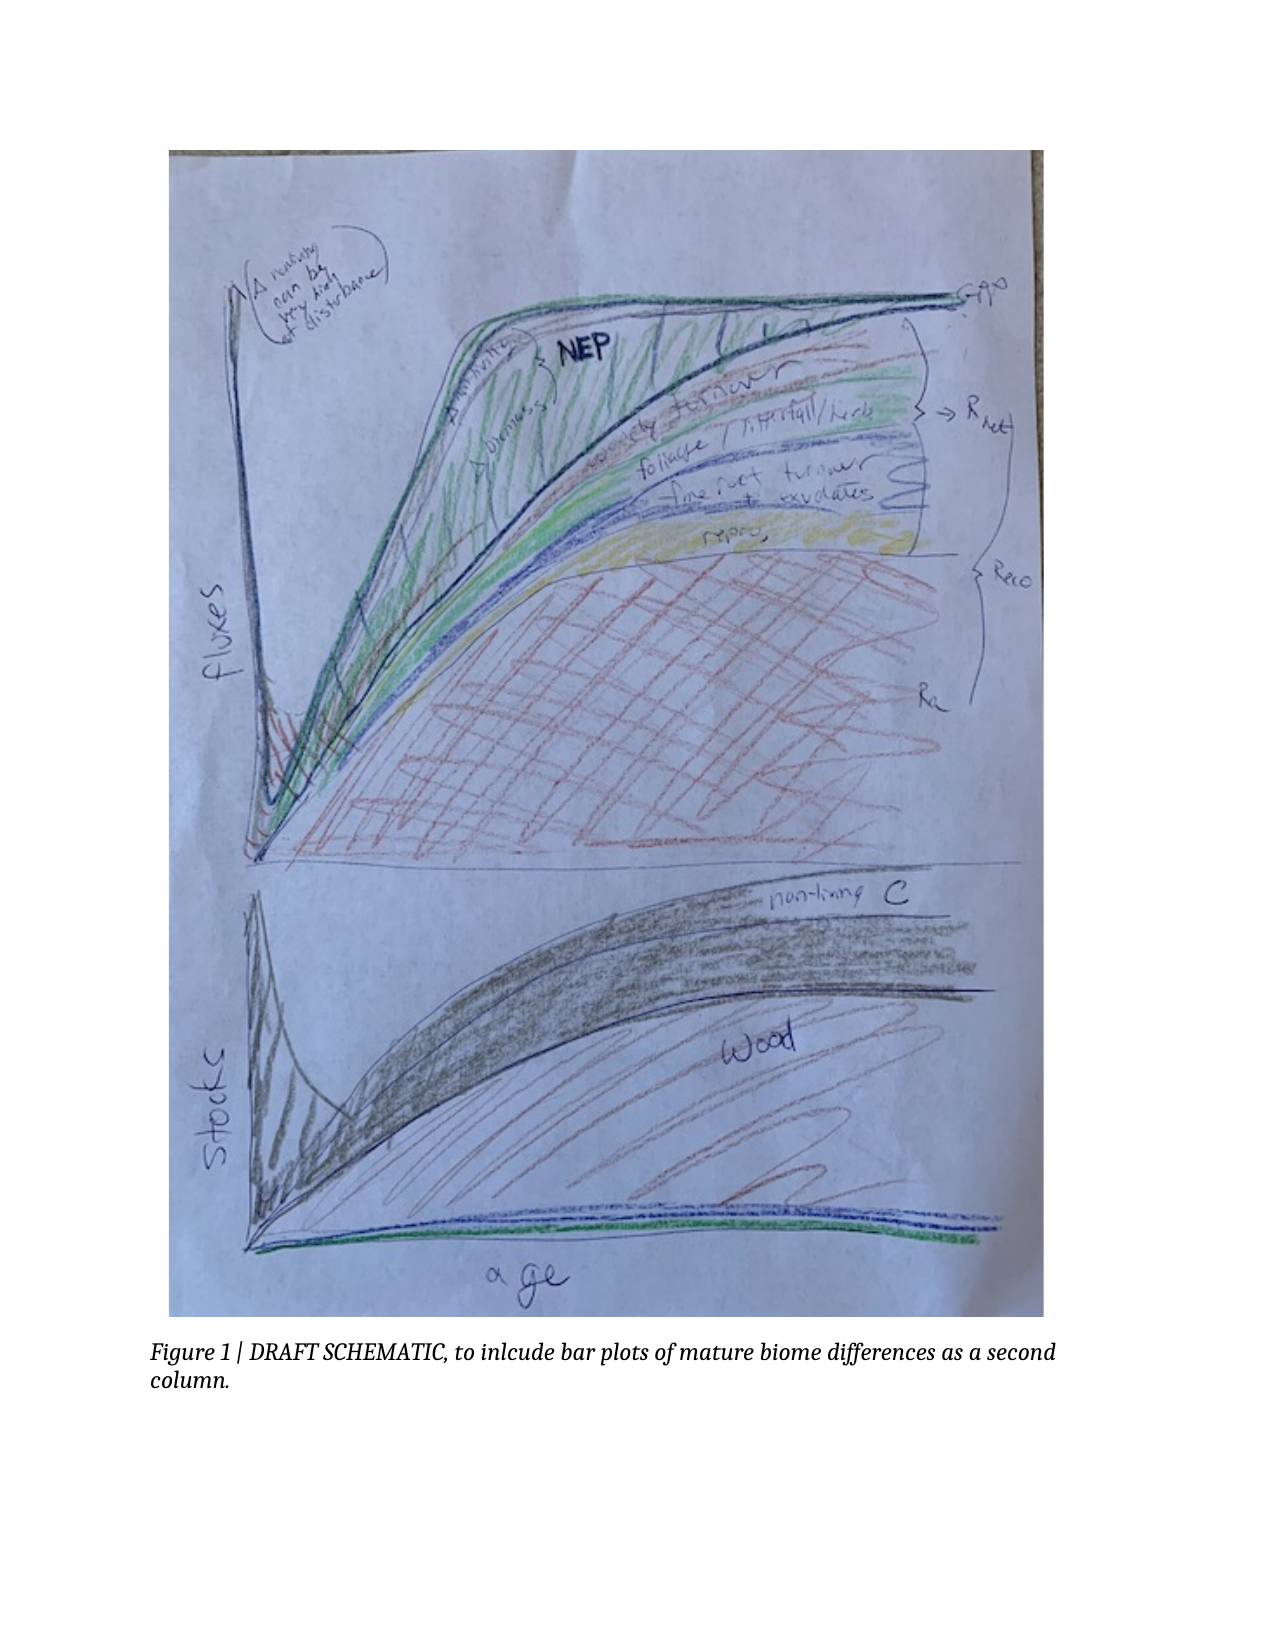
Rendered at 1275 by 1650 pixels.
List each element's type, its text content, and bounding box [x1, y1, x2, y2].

text Figure 1 | DRAFT SCHEMATIC, to inlcude bar plots of mature biome differences as a second column. [150, 1337, 1125, 1395]
picture [168, 150, 1044, 1317]
